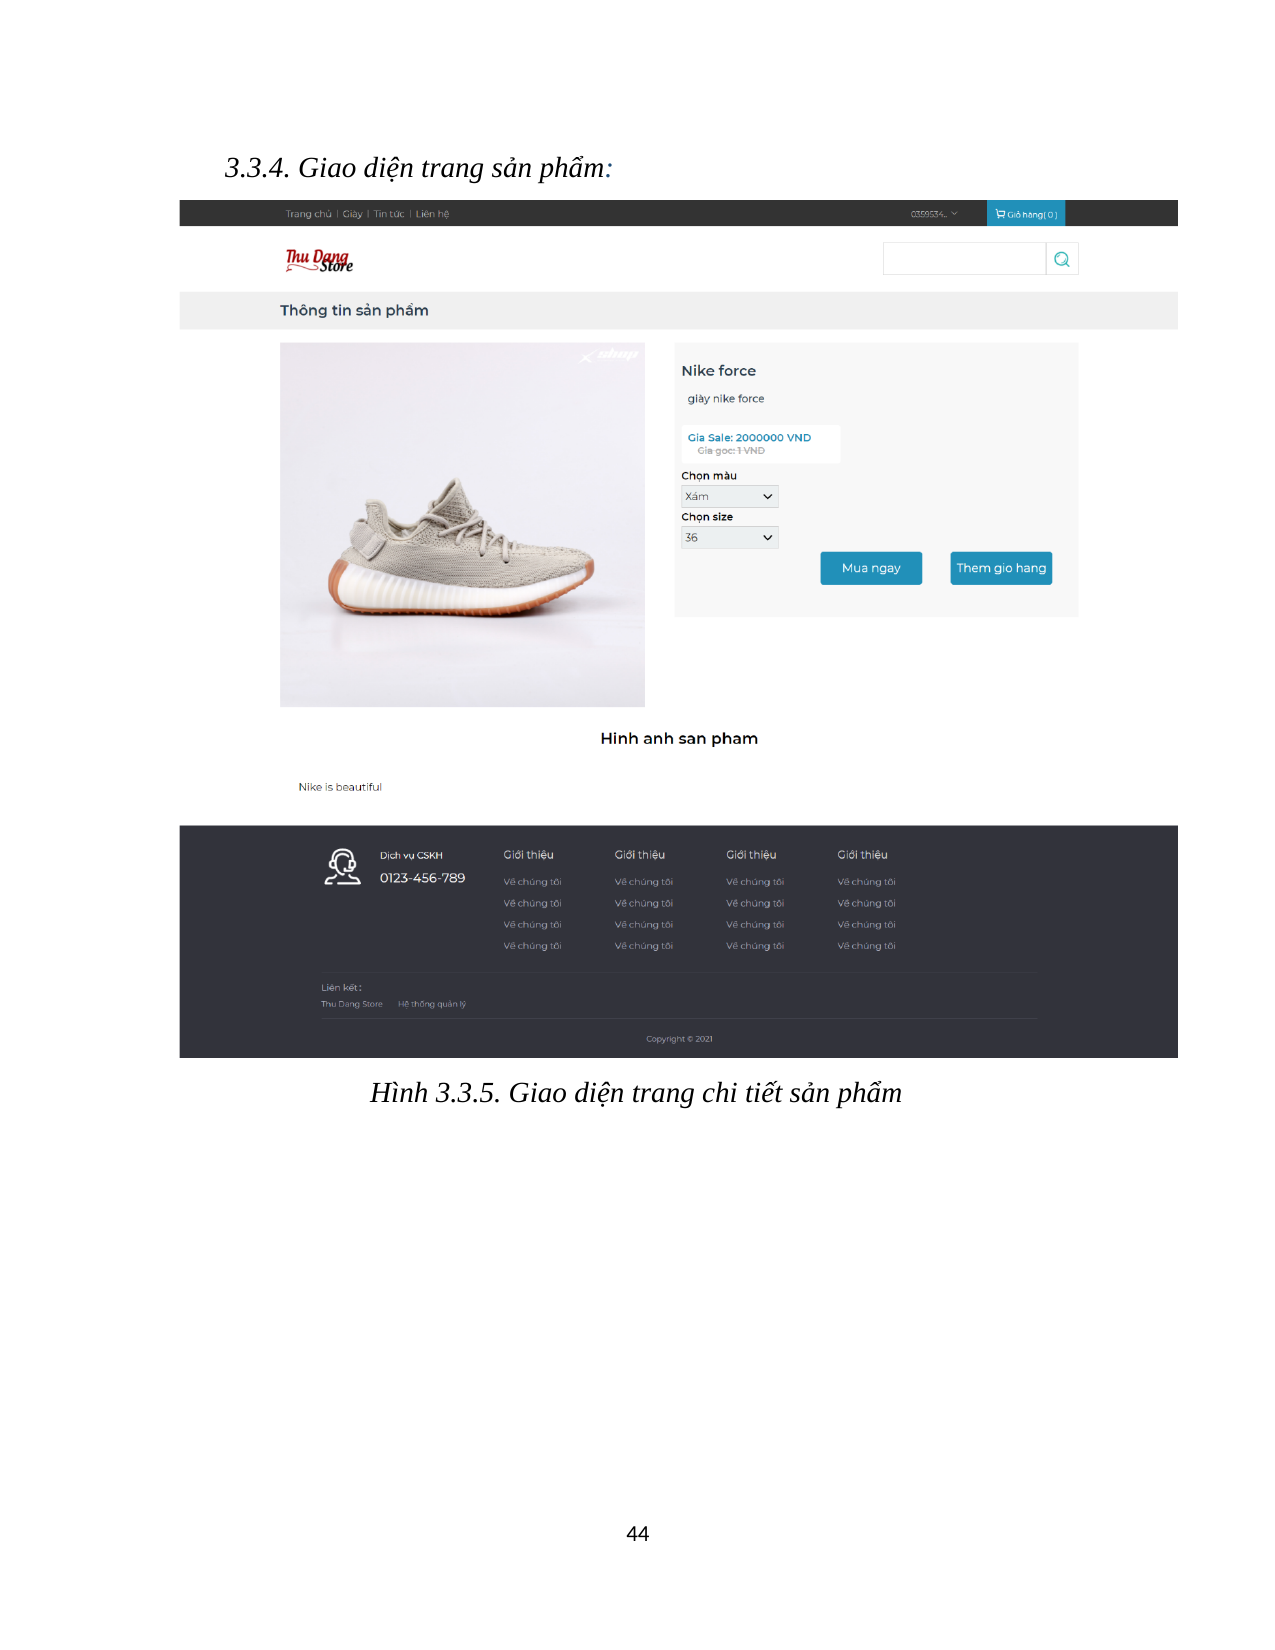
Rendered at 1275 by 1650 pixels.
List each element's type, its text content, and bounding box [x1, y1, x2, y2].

subtitle Hình 3.3.5. Giao diện trang chi tiết sản phẩm [150, 1075, 1125, 1109]
picture [179, 200, 1178, 1058]
subtitle 3.3.4. Giao diện trang sản phẩm: [150, 150, 1125, 183]
